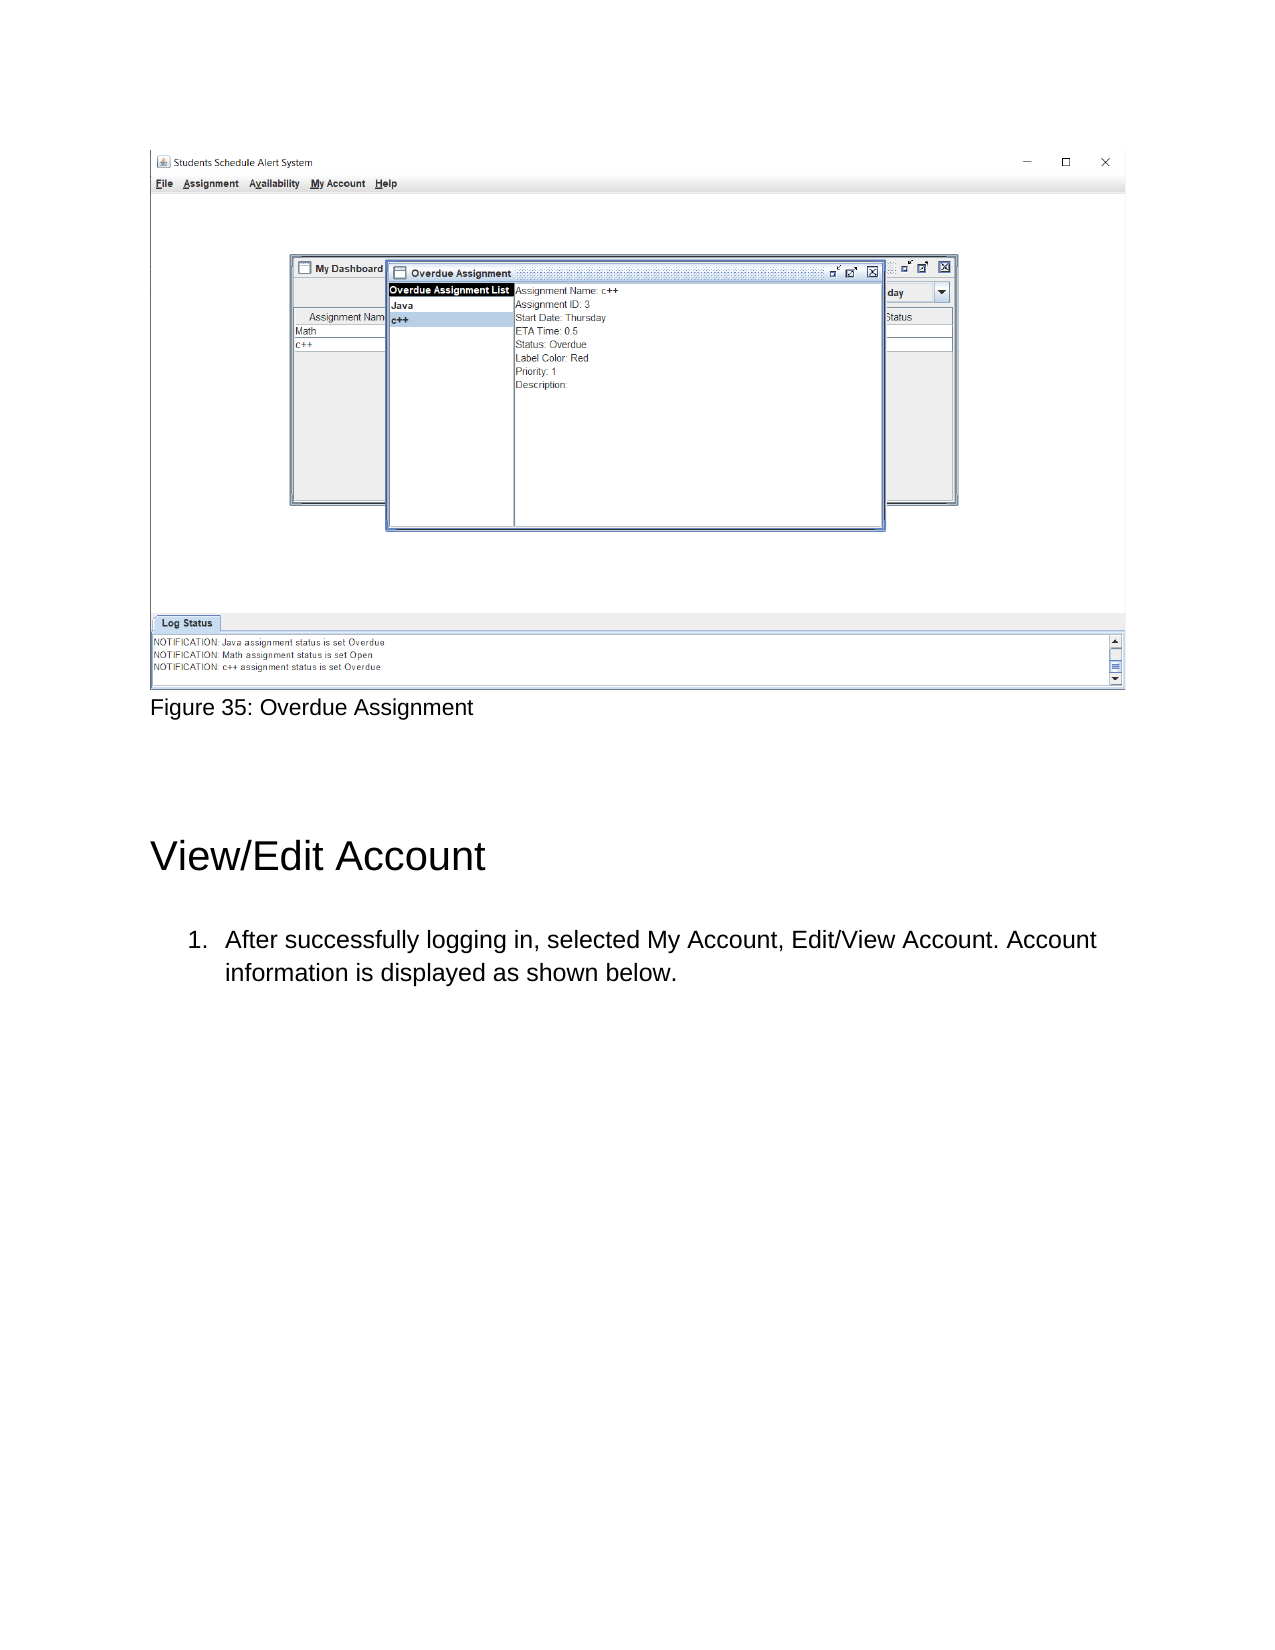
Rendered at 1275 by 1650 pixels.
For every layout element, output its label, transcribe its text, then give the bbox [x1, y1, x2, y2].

subtitle View/Edit Account [150, 832, 1125, 880]
text Figure 35: Overdue Assignment [150, 694, 1125, 720]
picture [150, 150, 1125, 690]
list After successfully logging in, selected My Account, Edit/View Account. Account information is displayed as shown below. [187, 925, 1125, 987]
